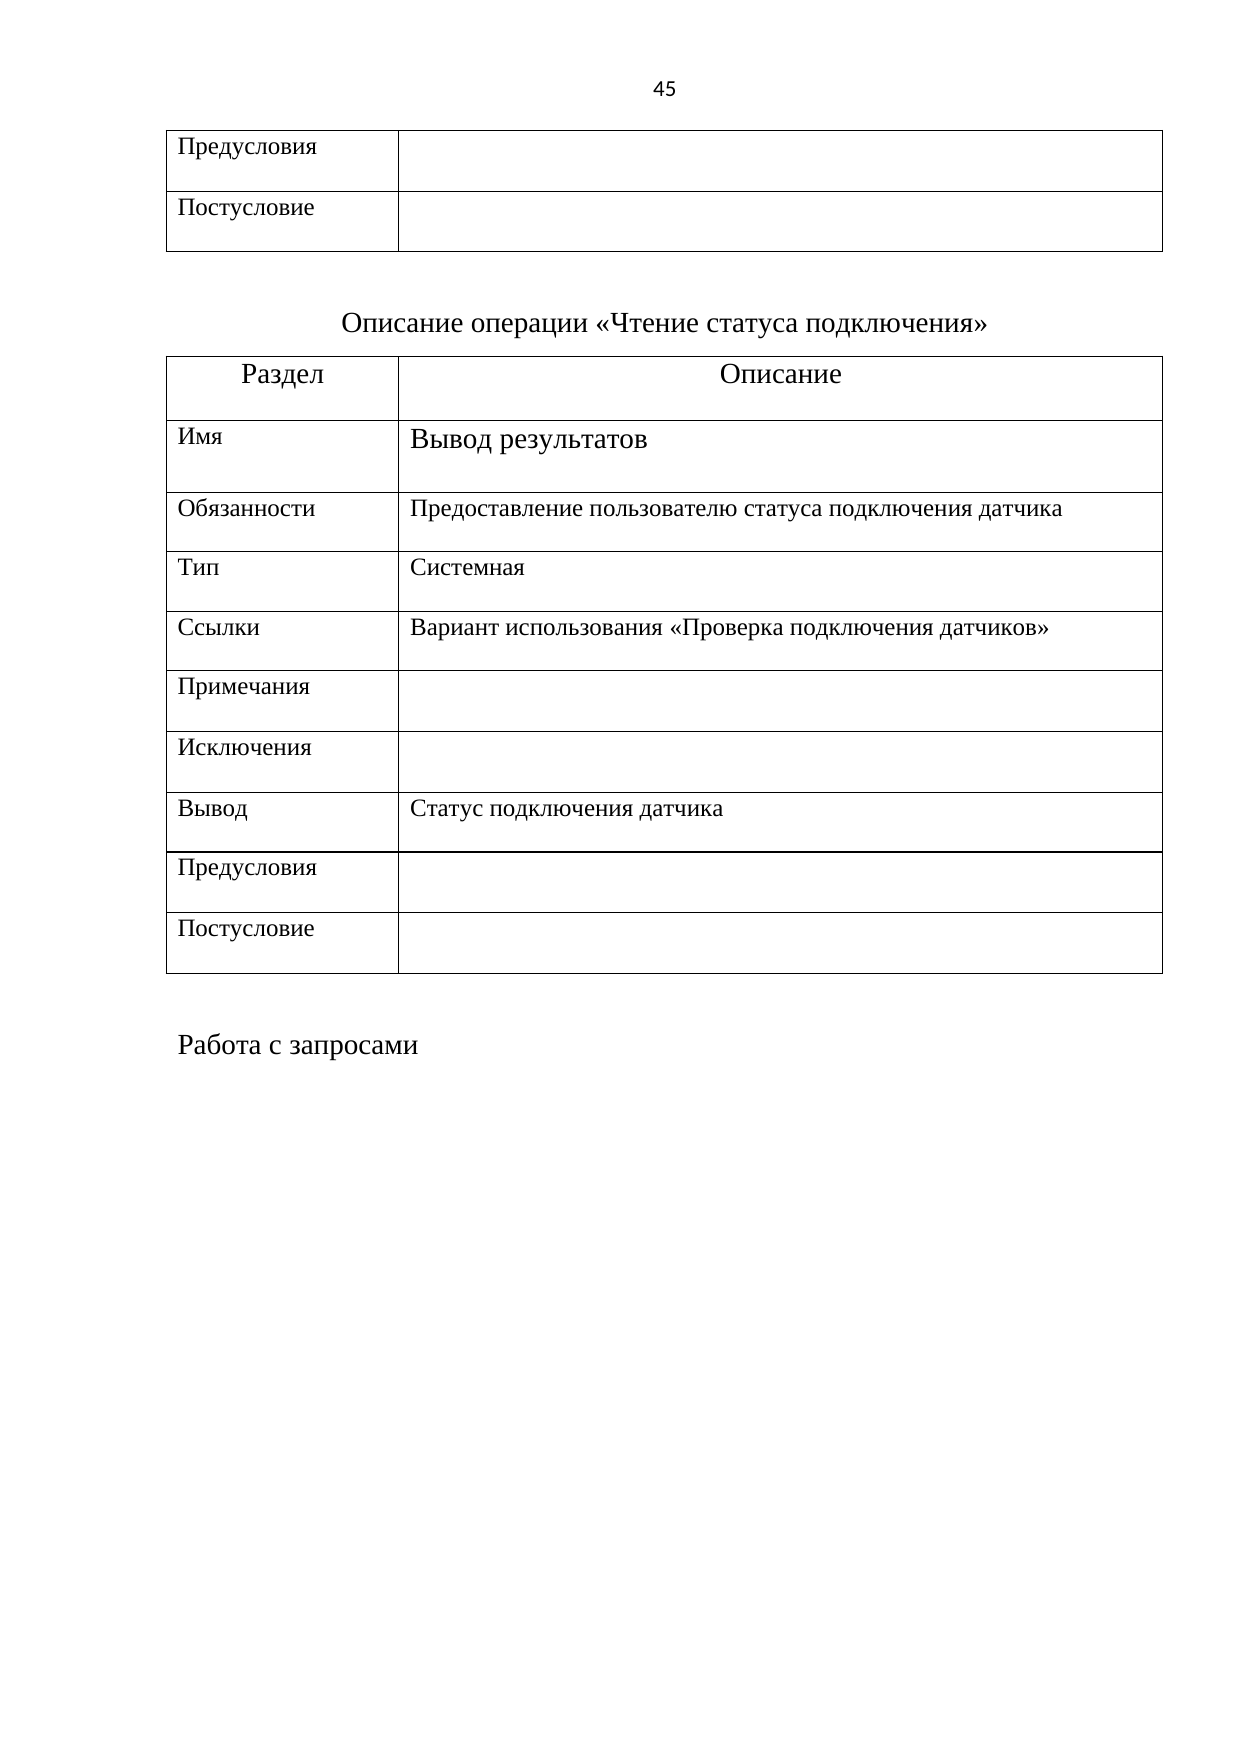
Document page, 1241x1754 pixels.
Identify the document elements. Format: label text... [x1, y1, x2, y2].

table_cell [399, 732, 1162, 792]
table_cell Постусловие [167, 192, 398, 251]
table_cell Вариант использования «Проверка подключения датчиков» [399, 612, 1162, 670]
table_cell [399, 913, 1162, 973]
text Описание операции «Чтение статуса подключения» [177, 305, 1152, 339]
table_cell [399, 131, 1162, 191]
table_cell Постусловие [167, 913, 398, 973]
table_cell Тип [167, 552, 398, 611]
table_cell Системная [399, 552, 1162, 611]
table_cell Примечания [167, 671, 398, 731]
table_cell Ссылки [167, 612, 398, 670]
table_cell Предусловия [167, 131, 398, 191]
table_cell [399, 192, 1162, 251]
text Работа с запросами [177, 1027, 1152, 1060]
table_header Описание [399, 357, 1162, 420]
table_cell Имя [167, 421, 398, 492]
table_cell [399, 493, 1162, 551]
table_cell [399, 671, 1162, 731]
table_cell Обязанности [167, 493, 398, 551]
table_cell Исключения [167, 732, 398, 792]
table_cell Вывод [167, 793, 398, 851]
table_cell [399, 853, 1162, 912]
table_cell Вывод результатов [399, 421, 1162, 492]
table_header Раздел [167, 357, 398, 420]
table_cell Предусловия [167, 853, 398, 912]
table_cell Статус подключения датчика [399, 793, 1162, 851]
